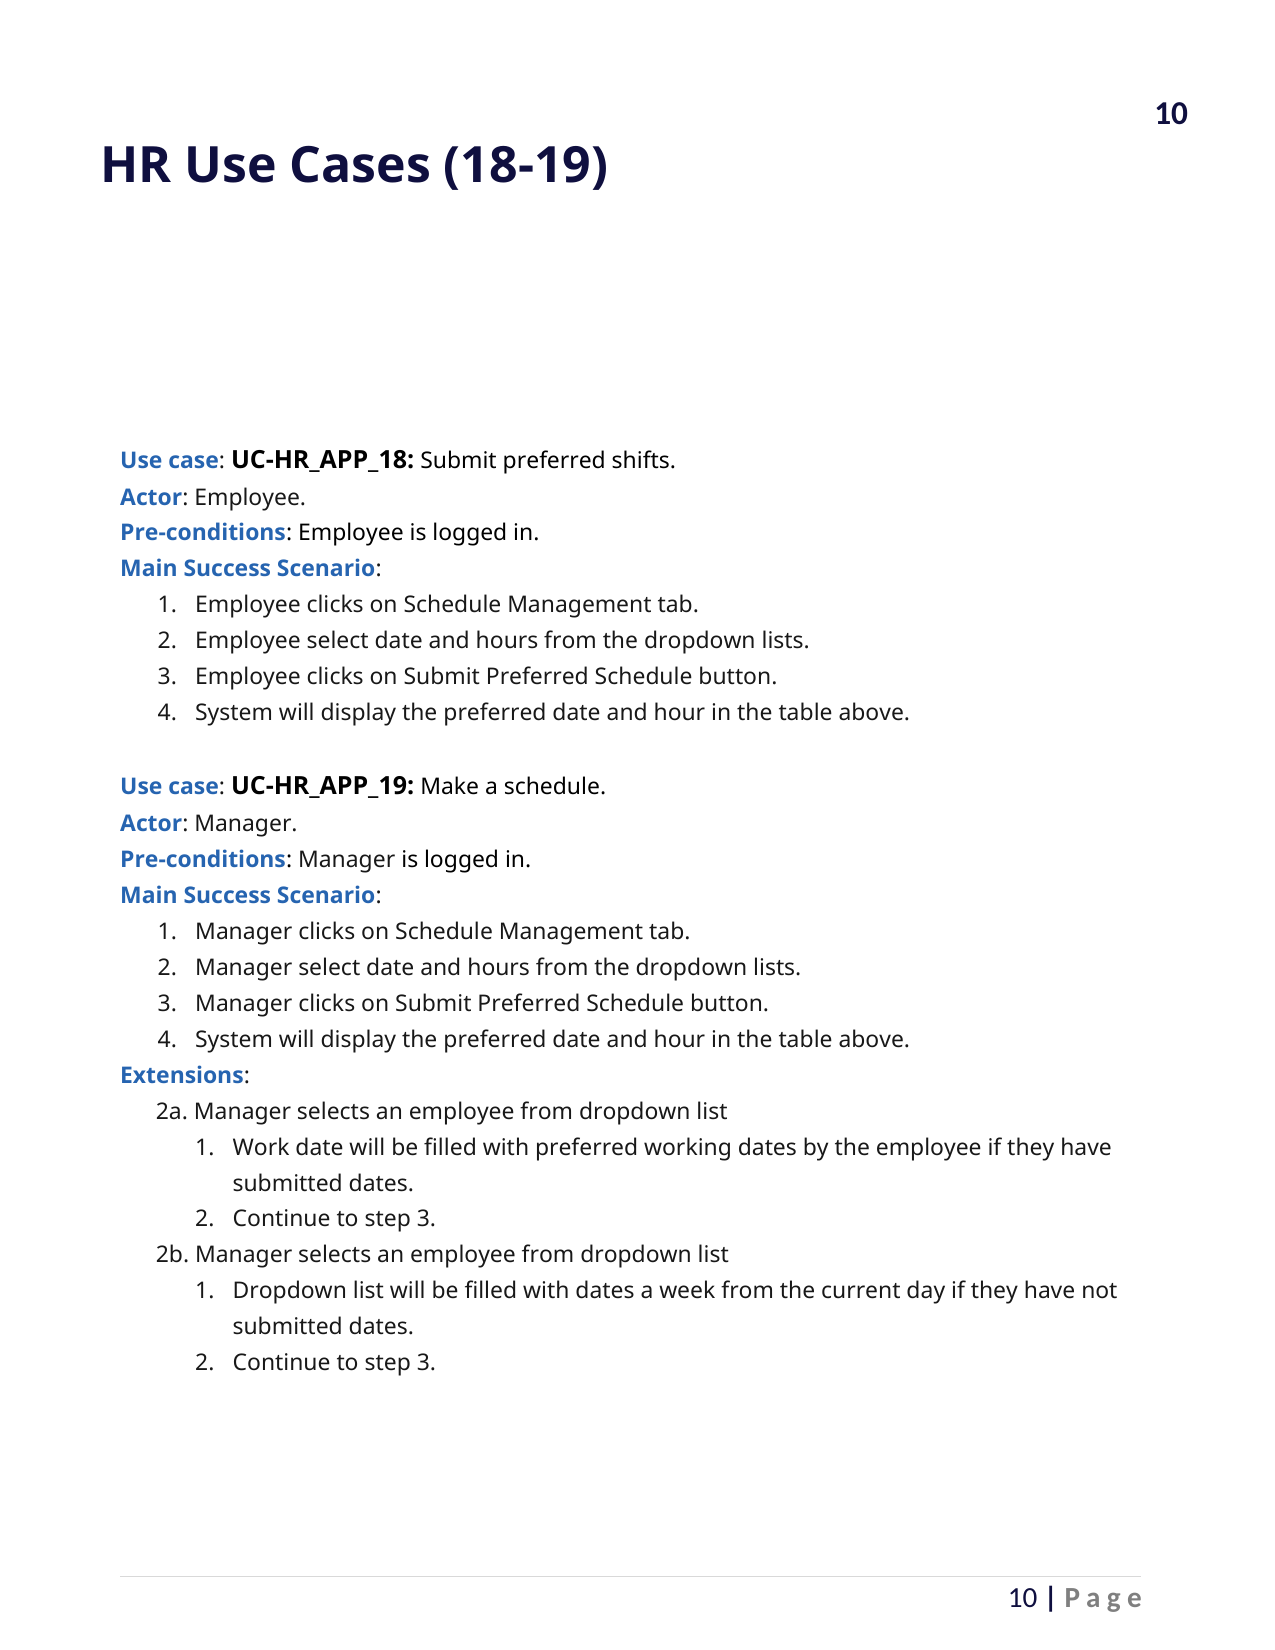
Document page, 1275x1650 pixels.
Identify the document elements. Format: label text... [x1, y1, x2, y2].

list Continue to step 3. [195, 1346, 1155, 1377]
text Extensions: [120, 1059, 1155, 1090]
text Use case: UC-HR_APP_19: Make a schedule. [120, 768, 1155, 802]
list Dropdown list will be filled with dates a week from the current day if they have not submitted dates. [195, 1274, 1155, 1341]
text Pre-conditions: Employee is logged in. [120, 516, 1155, 548]
text Main Success Scenario: [120, 552, 1155, 583]
text Actor: Employee. [120, 480, 1155, 512]
text 2b. Manager selects an employee from dropdown list [120, 1238, 1155, 1269]
list Employee clicks on Submit Preferred Schedule button. [157, 660, 1155, 691]
text 2a. Manager selects an employee from dropdown list [120, 1094, 1155, 1126]
text Actor: Manager. [120, 807, 1155, 838]
text Pre-conditions: Manager is logged in. [120, 843, 1155, 874]
text Use case: UC-HR_APP_18: Submit preferred shifts. [120, 441, 1155, 475]
list Manager clicks on Schedule Management tab. [157, 915, 1155, 946]
list System will display the preferred date and hour in the table above. [157, 696, 1155, 727]
list Manager clicks on Submit Preferred Schedule button. [157, 987, 1155, 1018]
text HR Use Cases (18-19) [100, 129, 608, 197]
list Employee select date and hours from the dropdown lists. [157, 624, 1155, 655]
list Work date will be filled with preferred working dates by the employee if they have submitted dates. [195, 1131, 1155, 1198]
list Continue to step 3. [195, 1202, 1155, 1234]
list System will display the preferred date and hour in the table above. [157, 1023, 1155, 1054]
list Manager select date and hours from the dropdown lists. [157, 951, 1155, 982]
list Employee clicks on Schedule Management tab. [157, 588, 1155, 619]
text Main Success Scenario: [120, 879, 1155, 910]
